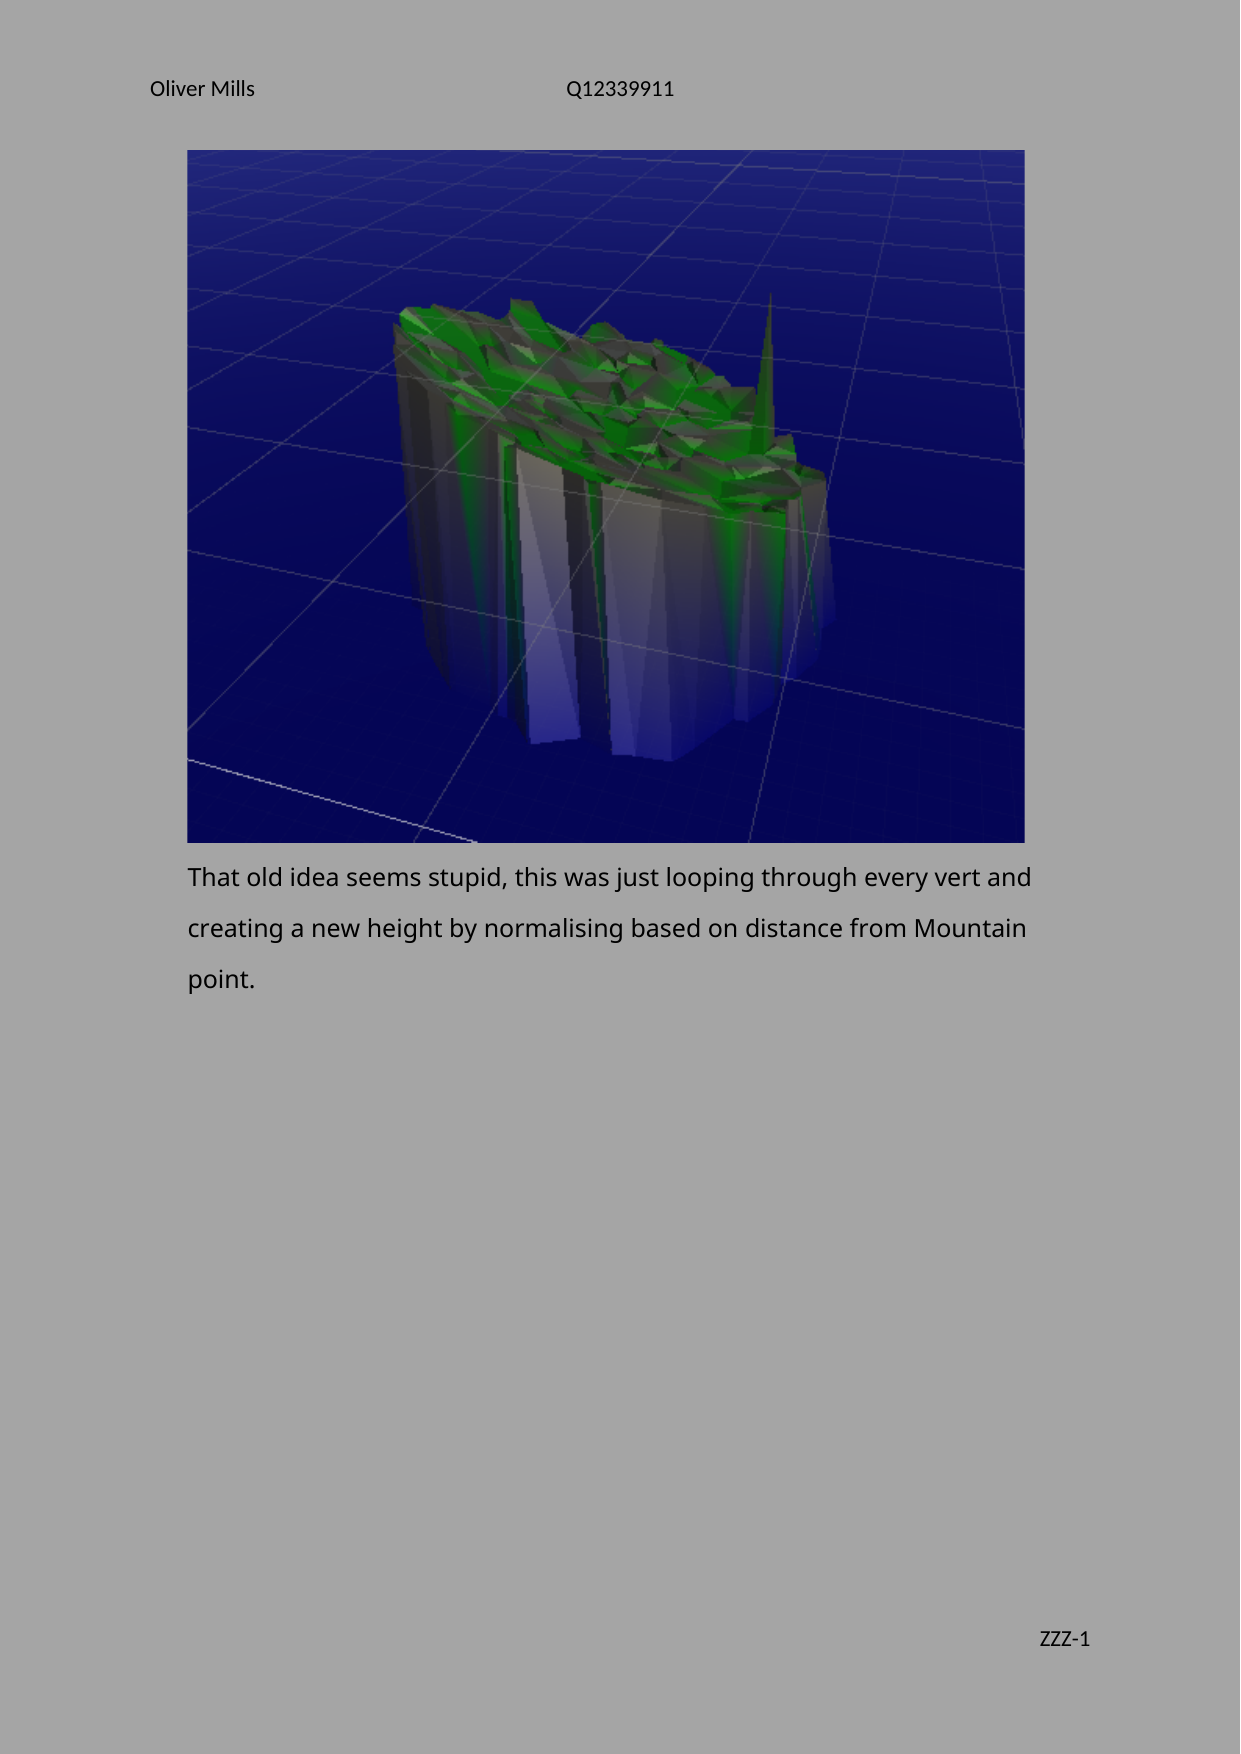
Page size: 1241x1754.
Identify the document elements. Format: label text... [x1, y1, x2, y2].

text That old idea seems stupid, this was just looping through every vert and creating a new height by normalising based on distance from Mountain point. I believe I got 2 variables the wrong way round. Min and max distance. [187, 859, 1090, 995]
picture [187, 150, 1025, 843]
